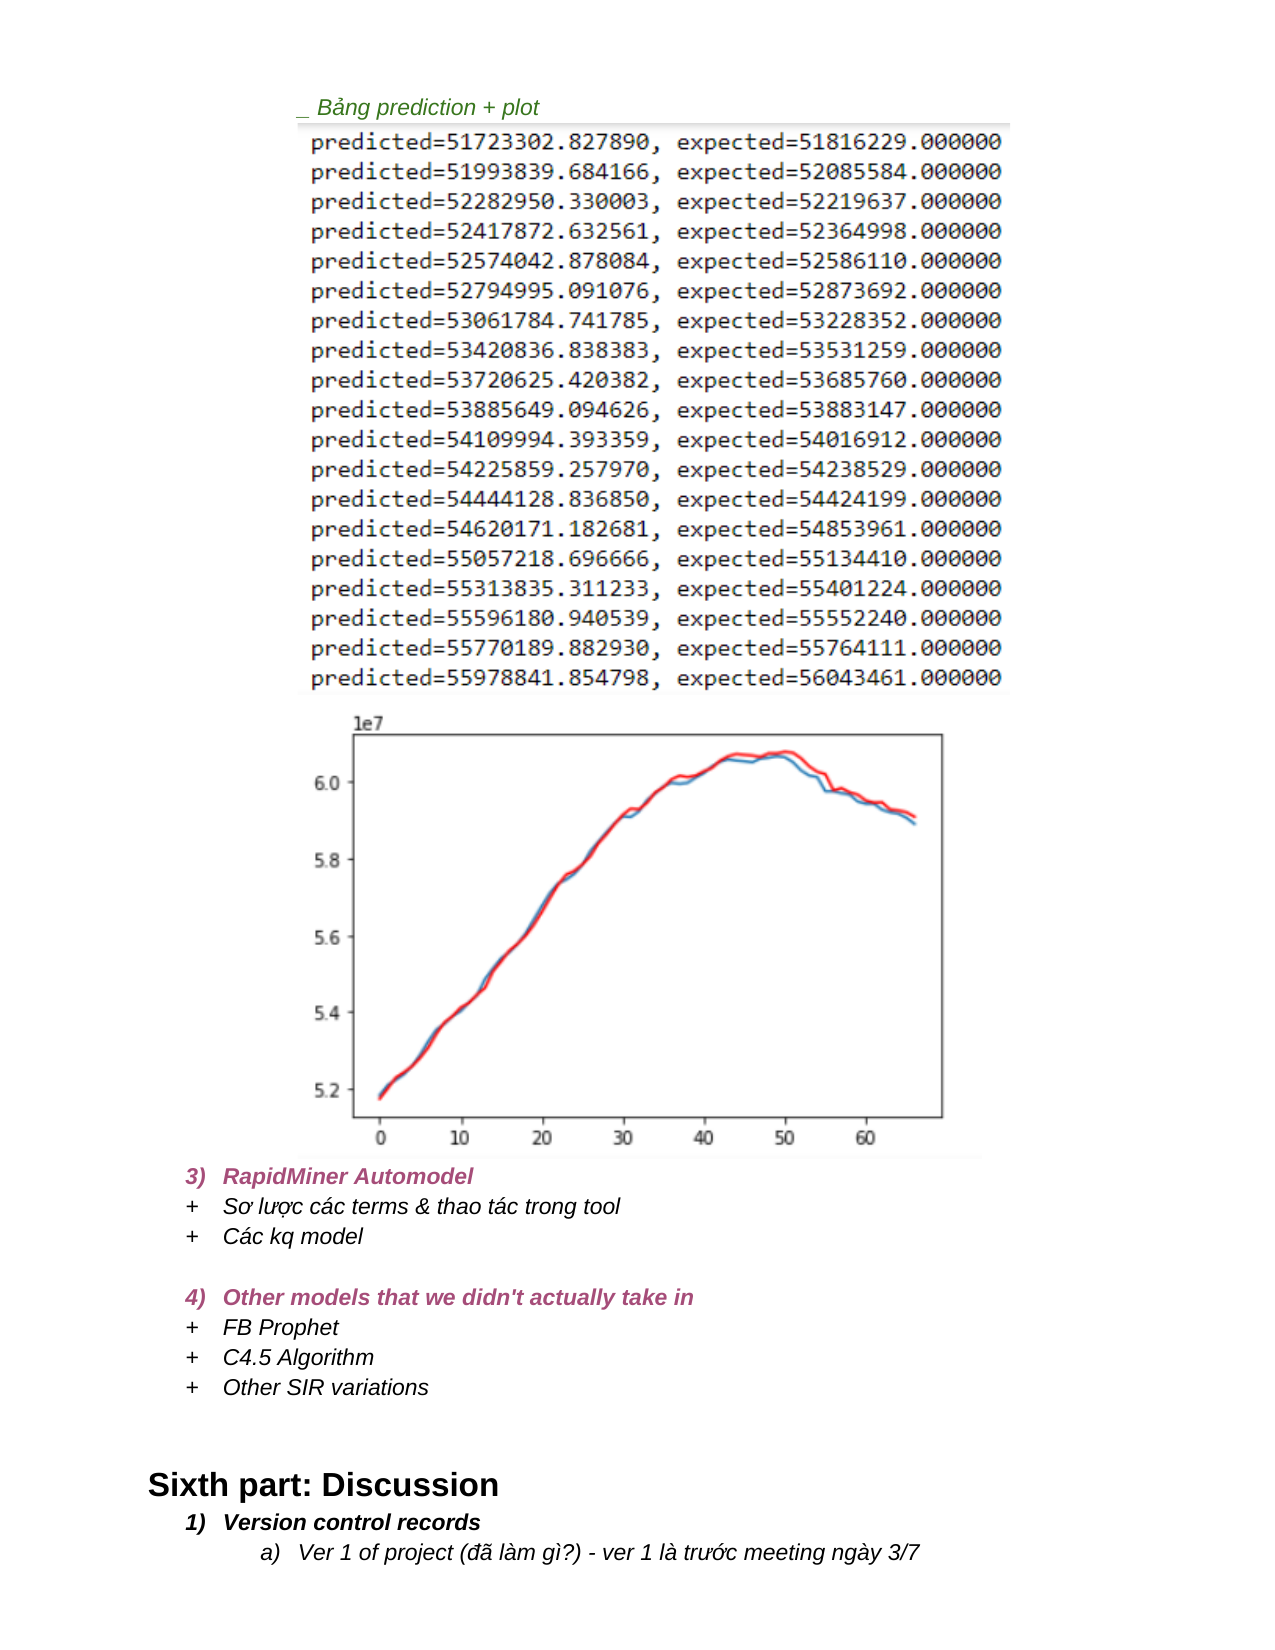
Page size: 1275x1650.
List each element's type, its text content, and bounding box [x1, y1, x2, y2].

list Other models that we didn't actually take in [185, 1284, 1125, 1310]
list RapidMiner Automodel [185, 1163, 1125, 1189]
list Other SIR variations [185, 1374, 1125, 1401]
list Ver 1 of project (đã làm gì?) - ver 1 là trước meeting ngày 3/7 [260, 1539, 1125, 1566]
text _ Bảng prediction + plot [298, 94, 1125, 120]
list Version control records [185, 1509, 1125, 1536]
list C4.5 Algorithm [185, 1344, 1125, 1371]
picture [297, 123, 1010, 695]
list FB Prophet [185, 1314, 1125, 1340]
list Các kq model [185, 1223, 1125, 1250]
list Sơ lược các terms & thao tác trong tool [185, 1193, 1125, 1219]
picture [297, 698, 982, 1159]
text Sixth part: Discussion [148, 1465, 1125, 1503]
